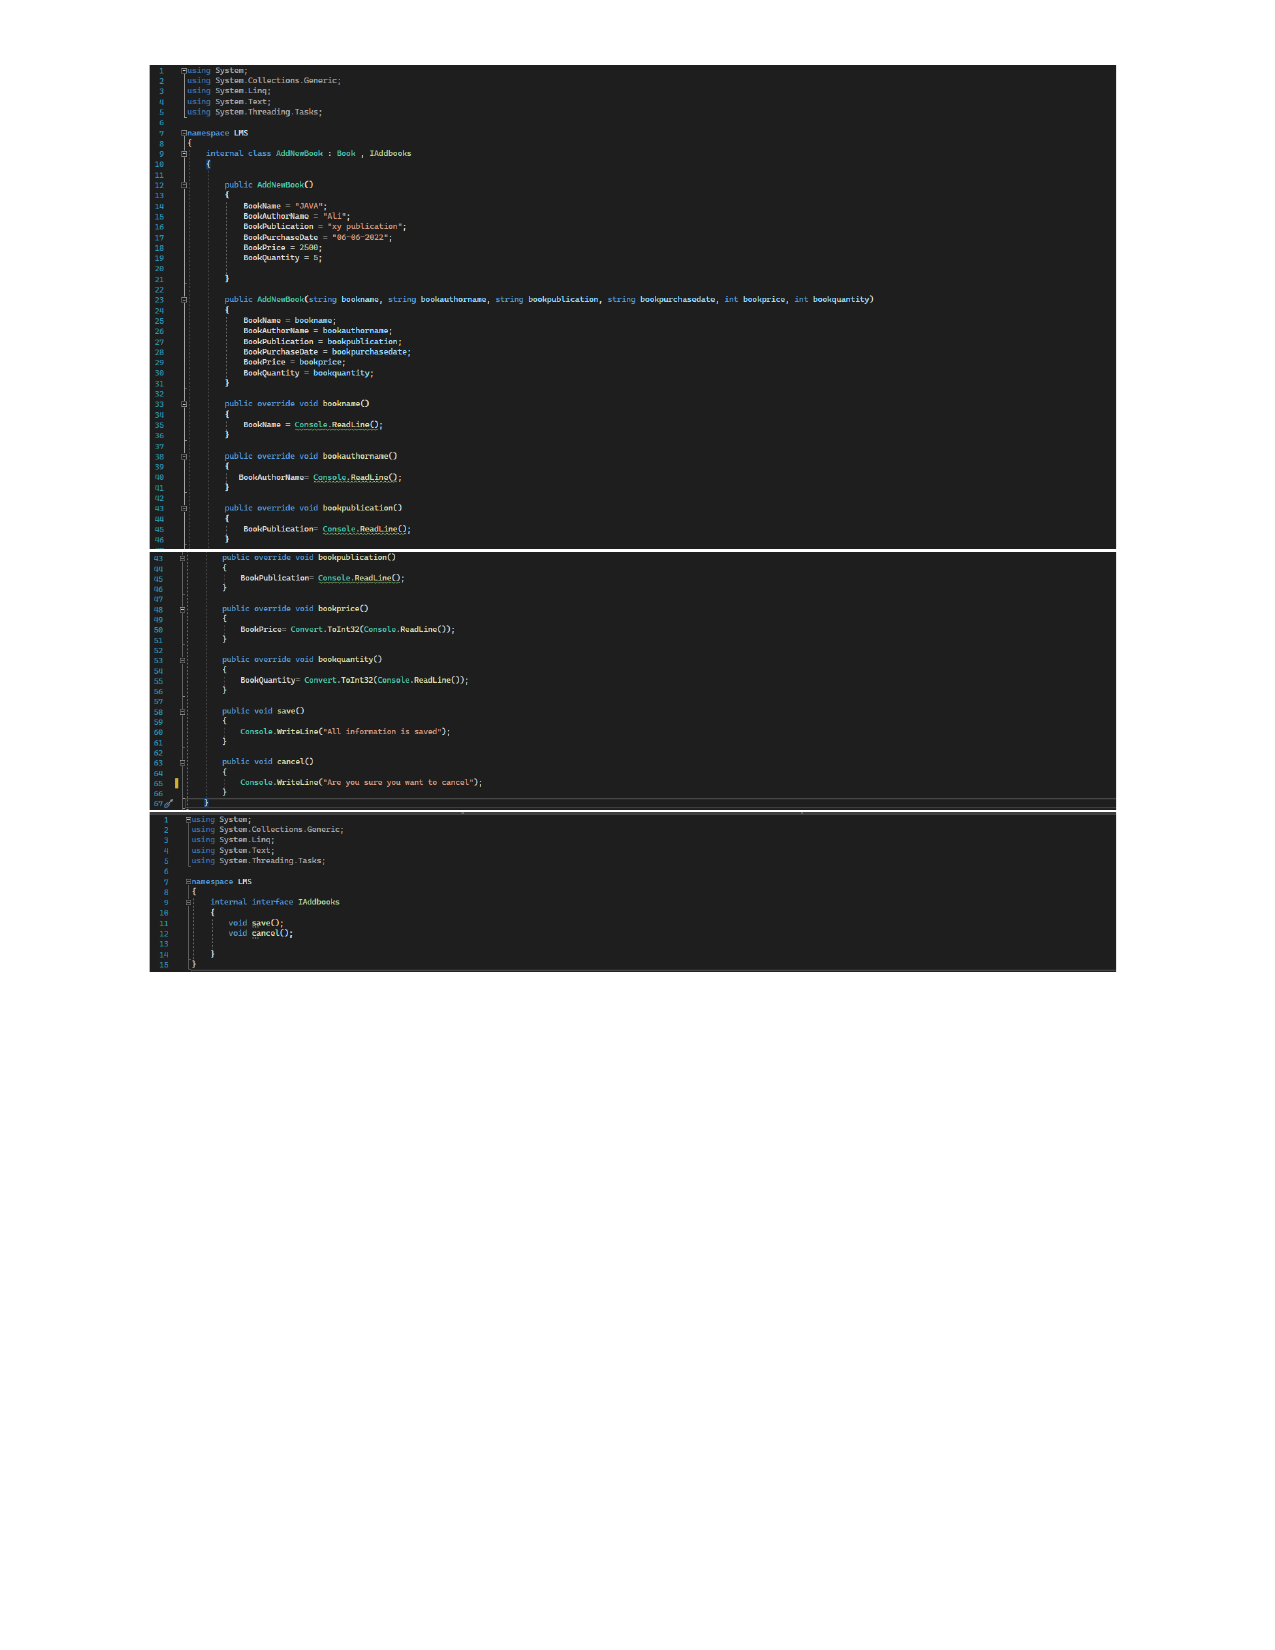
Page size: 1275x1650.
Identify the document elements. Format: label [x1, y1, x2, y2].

picture [149, 812, 1117, 972]
picture [149, 65, 1117, 549]
picture [149, 552, 1117, 810]
